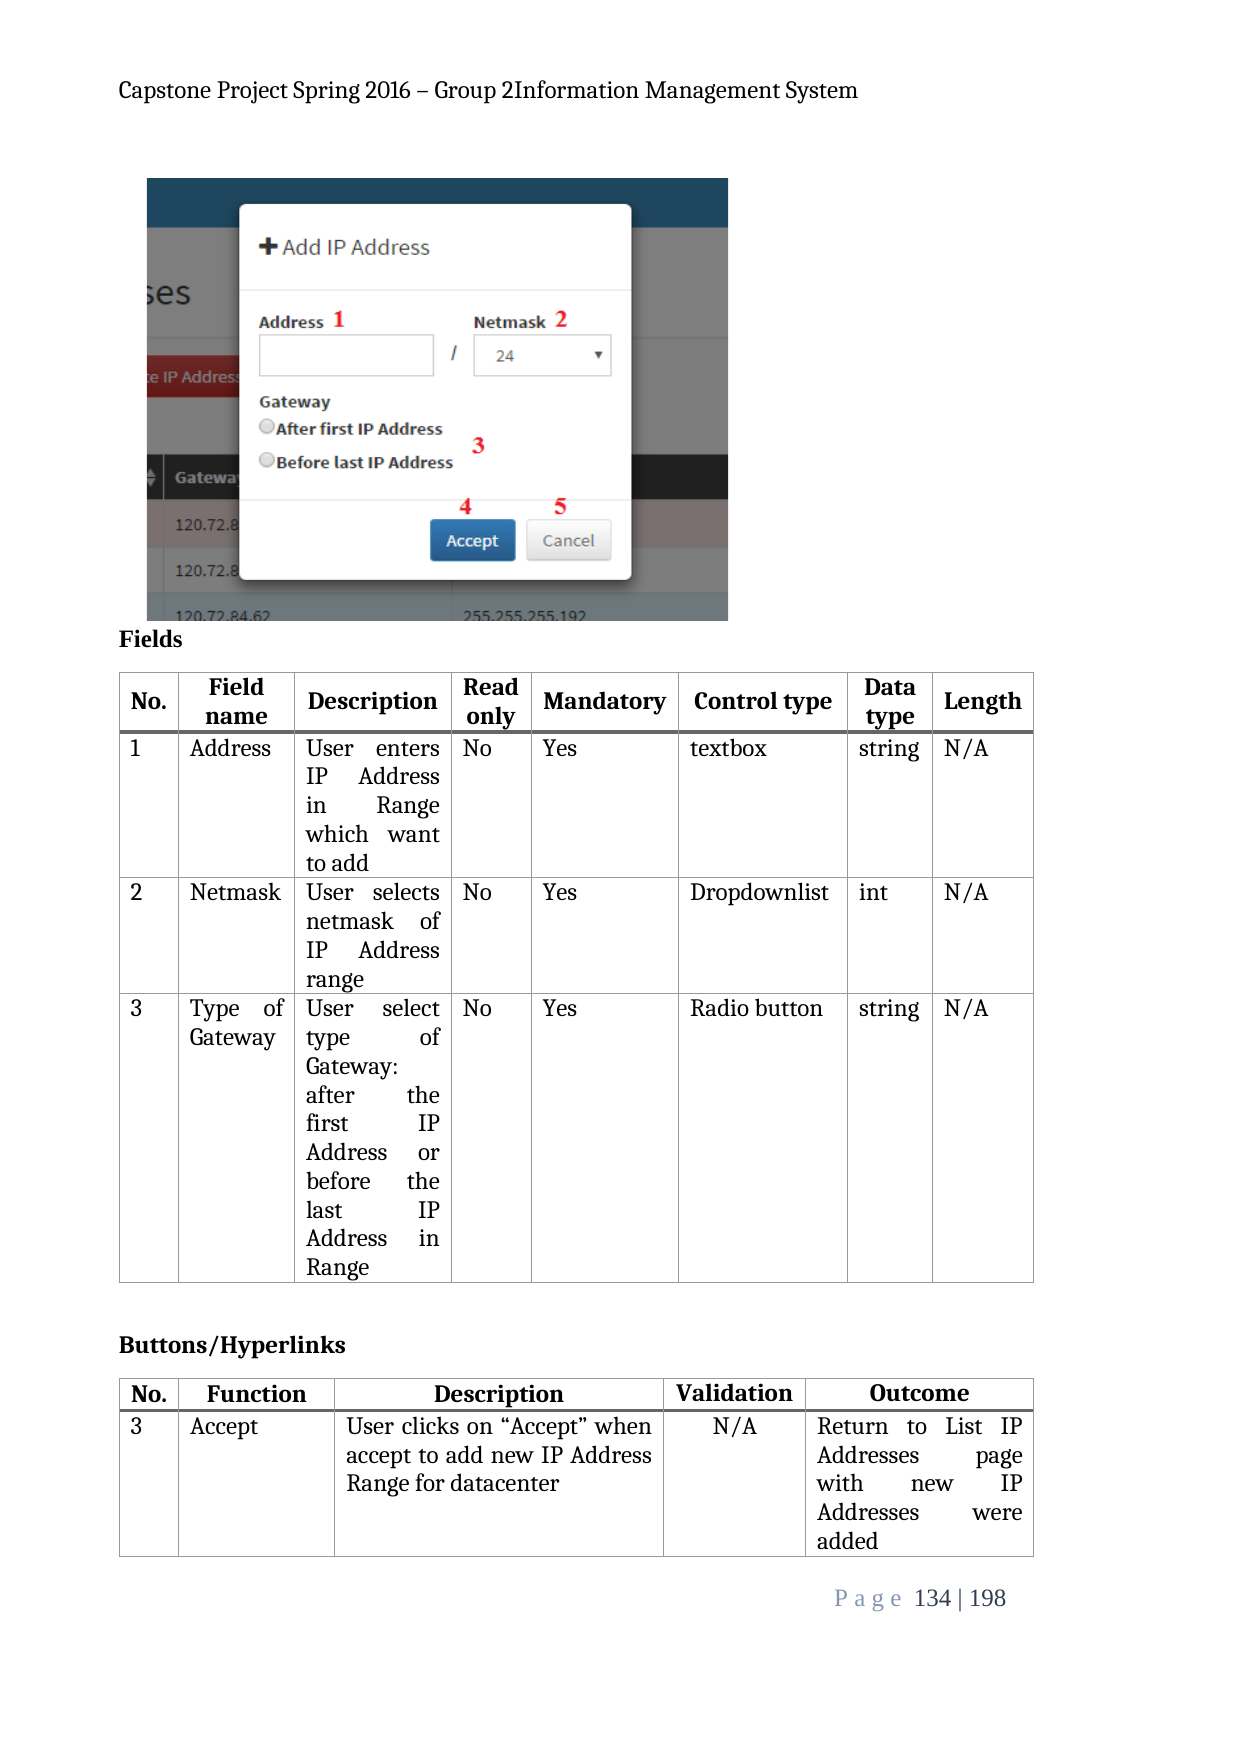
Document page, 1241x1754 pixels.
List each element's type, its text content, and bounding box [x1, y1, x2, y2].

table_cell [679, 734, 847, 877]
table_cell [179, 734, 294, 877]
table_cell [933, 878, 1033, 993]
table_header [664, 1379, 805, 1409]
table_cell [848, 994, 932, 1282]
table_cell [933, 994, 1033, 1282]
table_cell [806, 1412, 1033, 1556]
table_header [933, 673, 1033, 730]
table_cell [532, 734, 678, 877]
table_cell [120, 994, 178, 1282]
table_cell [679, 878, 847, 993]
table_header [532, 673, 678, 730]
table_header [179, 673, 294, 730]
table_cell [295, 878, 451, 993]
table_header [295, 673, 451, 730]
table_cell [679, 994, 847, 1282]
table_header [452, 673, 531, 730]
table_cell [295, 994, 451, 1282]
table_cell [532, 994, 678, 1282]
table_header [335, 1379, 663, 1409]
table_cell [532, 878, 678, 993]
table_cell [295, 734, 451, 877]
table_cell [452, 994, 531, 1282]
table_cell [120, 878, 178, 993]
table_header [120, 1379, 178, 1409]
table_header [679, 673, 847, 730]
picture [146, 178, 729, 621]
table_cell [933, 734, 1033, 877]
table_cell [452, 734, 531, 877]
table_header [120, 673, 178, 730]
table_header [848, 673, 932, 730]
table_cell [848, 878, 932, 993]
text Fields [118, 624, 1033, 653]
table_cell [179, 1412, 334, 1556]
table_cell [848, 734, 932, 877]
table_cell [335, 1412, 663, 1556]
text Buttons/Hyperlinks [118, 1331, 1033, 1359]
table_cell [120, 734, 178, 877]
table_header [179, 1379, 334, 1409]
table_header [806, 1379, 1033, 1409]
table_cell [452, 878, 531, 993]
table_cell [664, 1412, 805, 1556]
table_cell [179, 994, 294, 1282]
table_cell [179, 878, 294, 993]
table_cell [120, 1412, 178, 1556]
